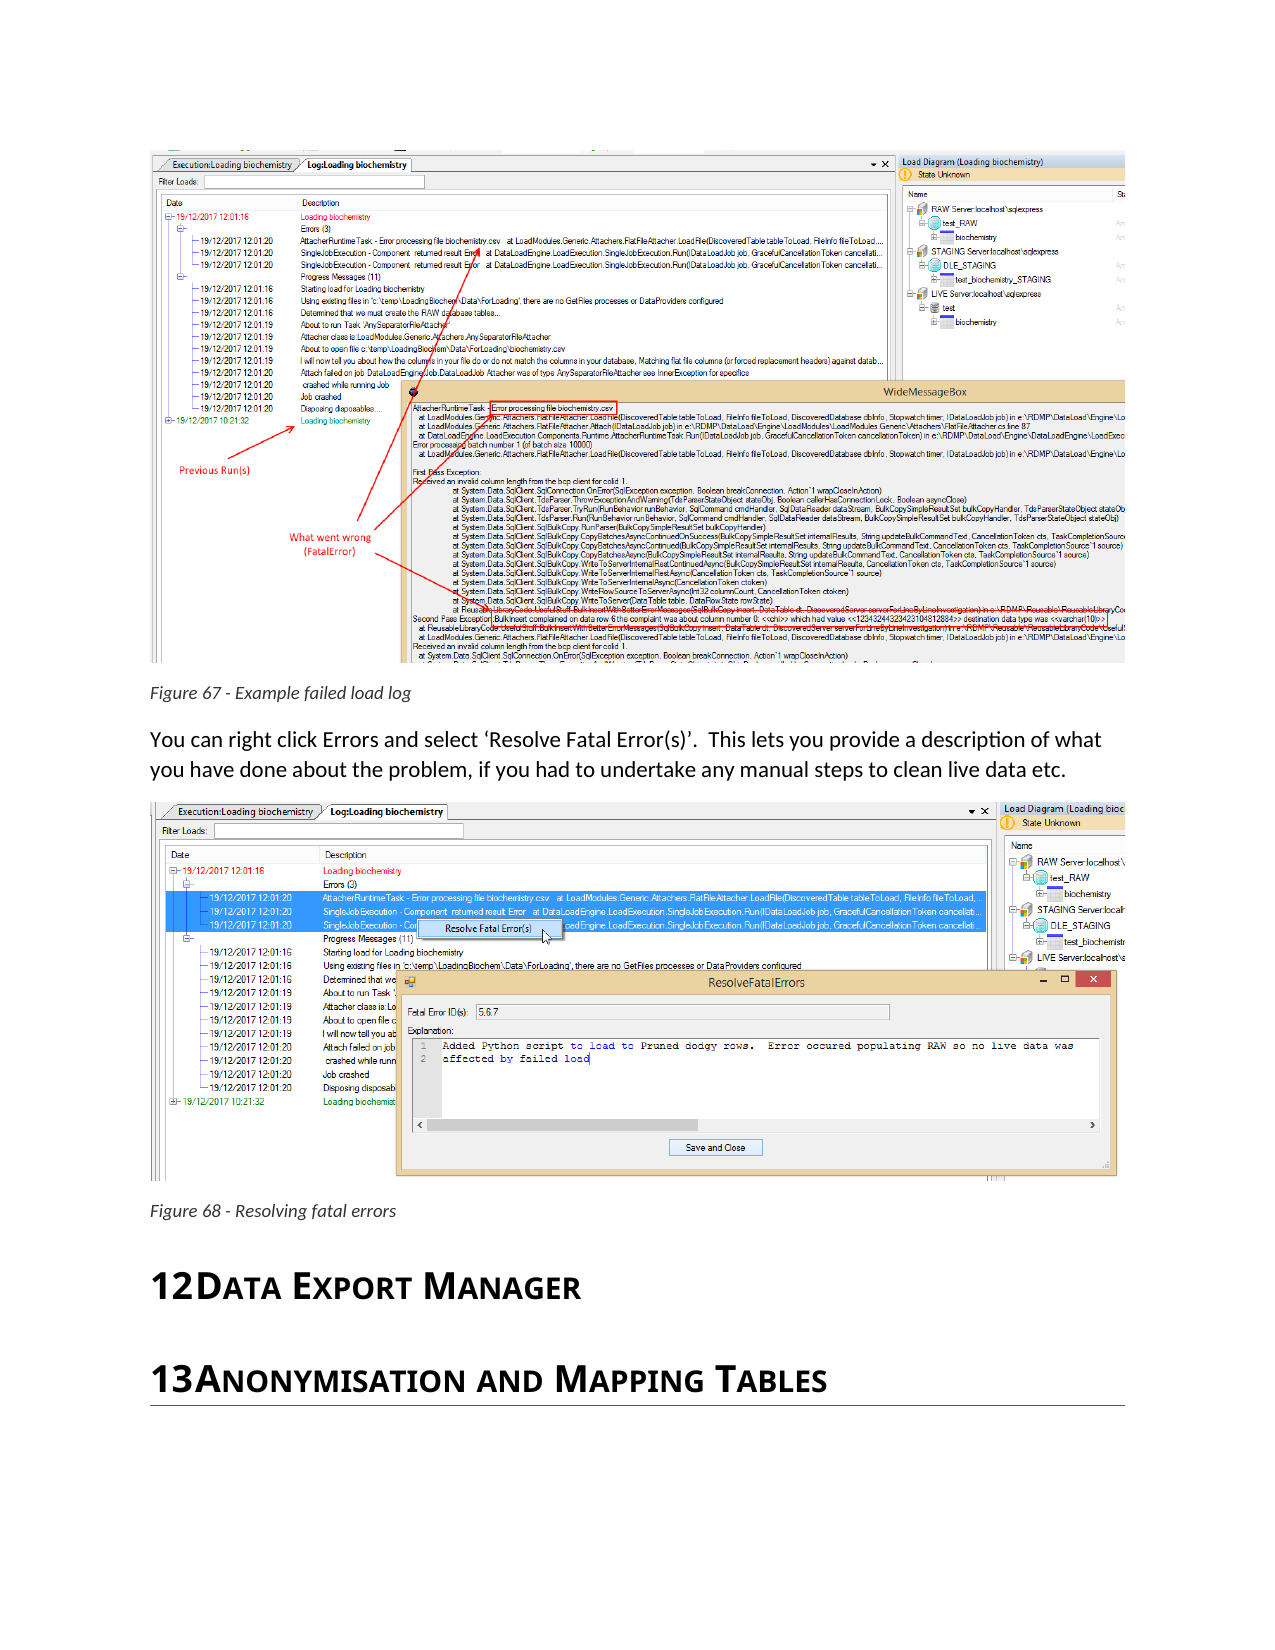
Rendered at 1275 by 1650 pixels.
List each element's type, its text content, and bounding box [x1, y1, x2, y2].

picture [150, 802, 1125, 1181]
subtitle Data Export Manager [150, 1259, 1125, 1311]
text You can right click Errors and select ‘Resolve Fatal Error(s)’. This lets you provide a description of what you have done about the problem, if you had to undertake any manual steps to clean live data etc. [150, 725, 1125, 783]
text Figure 67 - Example failed load log [150, 681, 1125, 704]
subtitle Anonymisation and Mapping Tables [150, 1352, 1125, 1405]
text Figure 68 - Resolving fatal errors [150, 1199, 1125, 1222]
picture [150, 150, 1125, 663]
